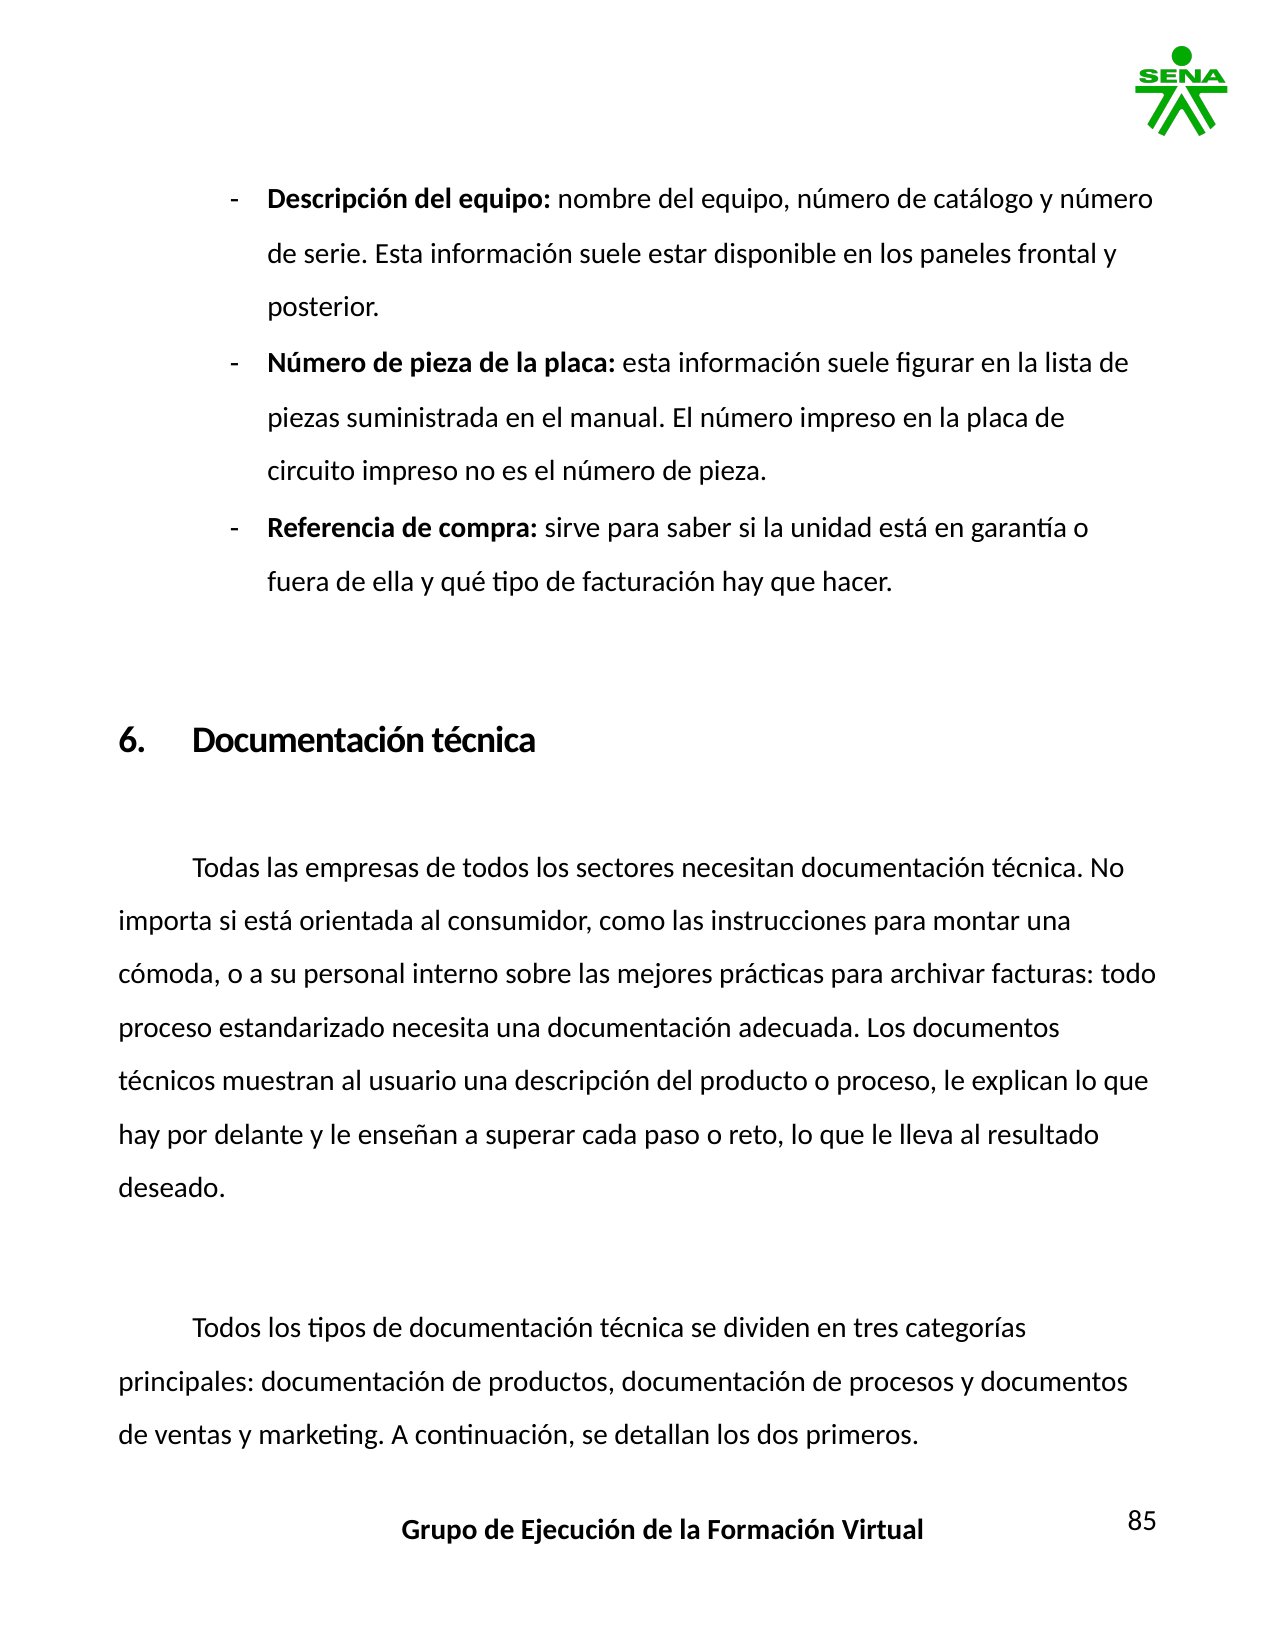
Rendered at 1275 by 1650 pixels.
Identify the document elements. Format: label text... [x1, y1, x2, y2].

list Número de pieza de la placa: esta información suele figurar en la lista de piezas suministrada en el manual. El número impreso en la placa de circuito impreso no es el número de pieza. [229, 342, 1157, 488]
picture [1135, 46, 1228, 136]
subtitle Documentación técnica [118, 716, 1157, 762]
list Descripción del equipo: nombre del equipo, número de catálogo y número de serie. Esta información suele estar disponible en los paneles frontal y posterior. [229, 177, 1157, 324]
text Todas las empresas de todos los sectores necesitan documentación técnica. No importa si está orientada al consumidor, como las instrucciones para montar una cómoda, o a su personal interno sobre las mejores prácticas para archivar facturas: todo proceso estandarizado necesita una documentación adecuada. Los documentos técnicos muestran al usuario una descripción del producto o proceso, le explican lo que hay por delante y le enseñan a superar cada paso o reto, lo que le lleva al resultado deseado. [118, 849, 1157, 1205]
list Referencia de compra: sirve para saber si la unidad está en garantía o fuera de ella y qué tipo de facturación hay que hacer. [229, 506, 1157, 599]
text Todos los tipos de documentación técnica se dividen en tres categorías principales: documentación de productos, documentación de procesos y documentos de ventas y marketing. A continuación, se detallan los dos primeros. [118, 1309, 1157, 1452]
